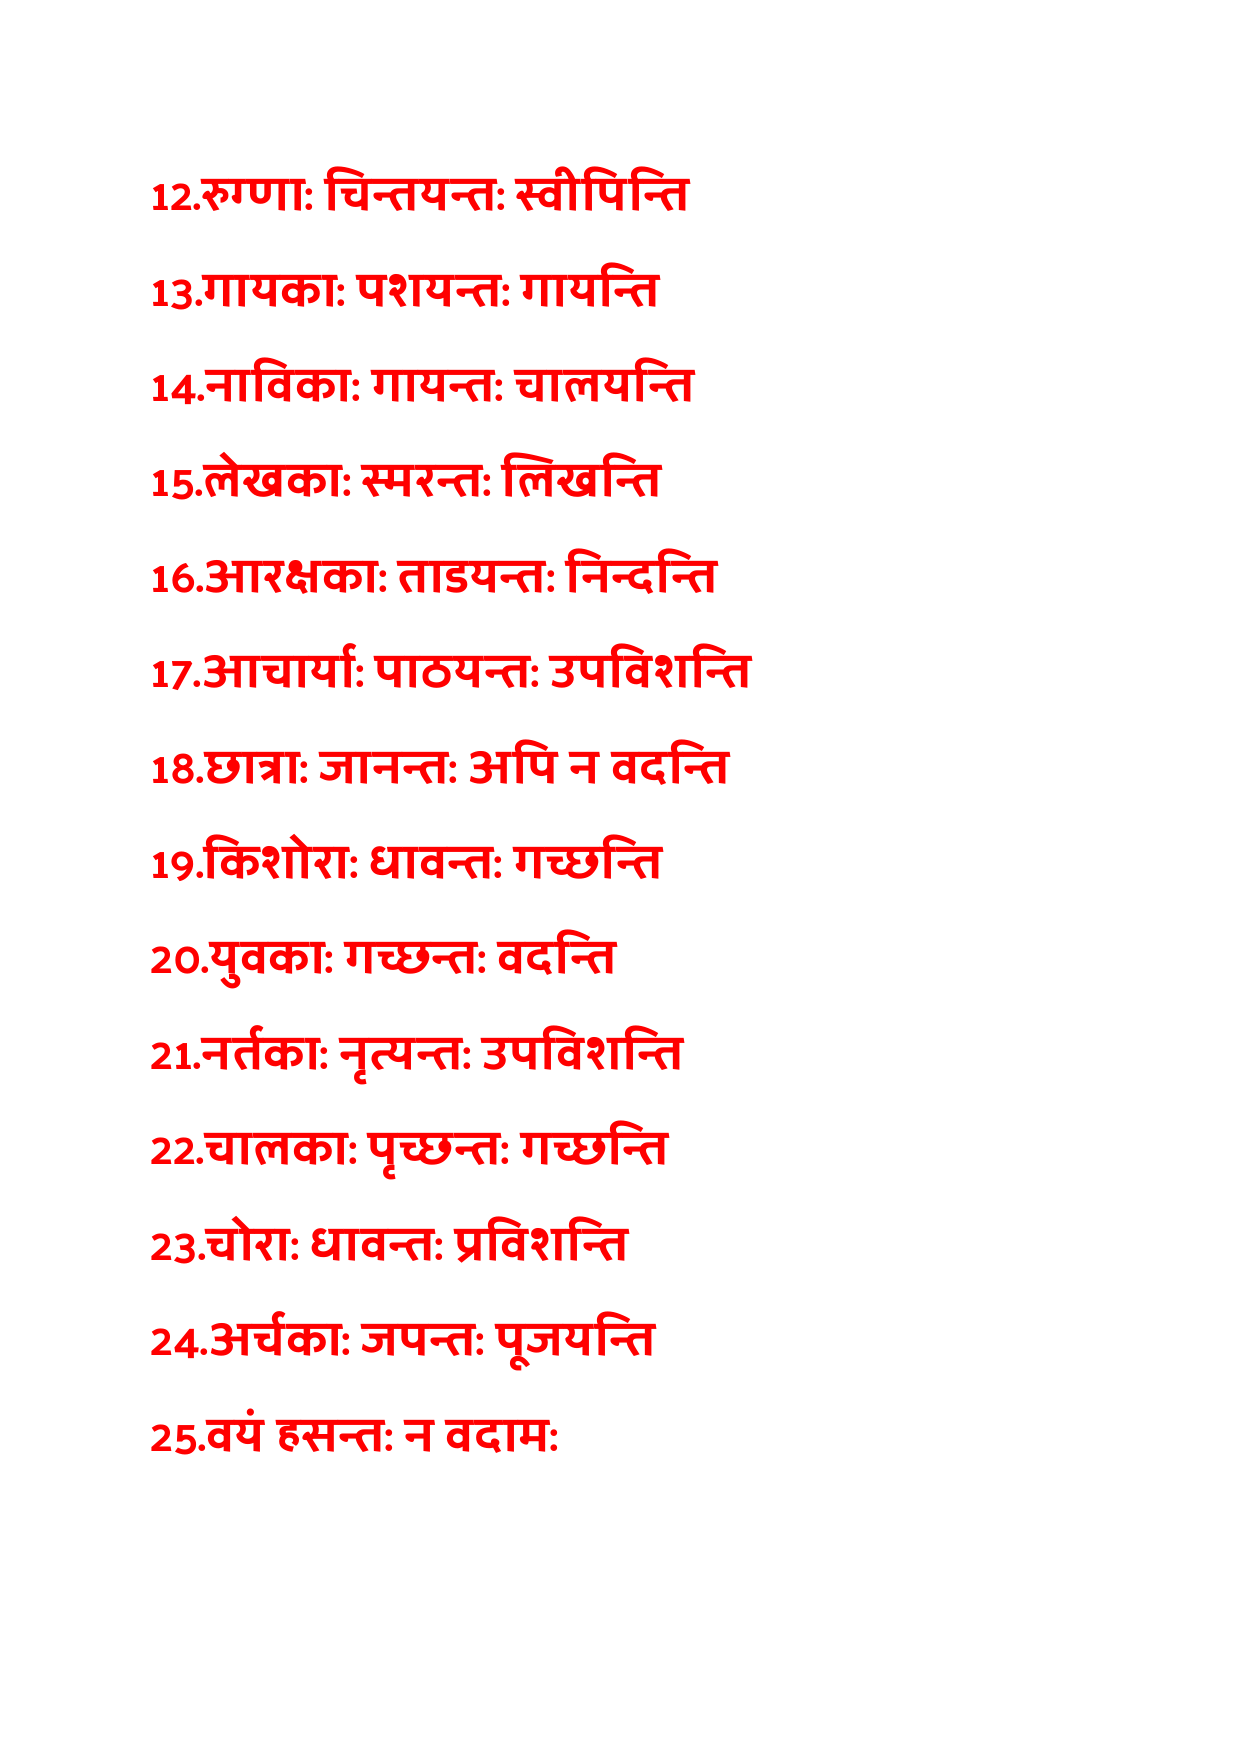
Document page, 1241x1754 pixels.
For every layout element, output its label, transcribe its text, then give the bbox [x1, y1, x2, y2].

text 17.आचार्या: पाठयन्त: उपविशन्ति [150, 627, 1090, 710]
text 24.अर्चका: जपन्त: पूजयन्ति [150, 1295, 1090, 1378]
text 14.नाविका: गायन्त: चालयन्ति [150, 341, 1090, 424]
text 22.चालका: पृच्छन्त: गच्छन्ति [150, 1104, 1090, 1187]
text 20.युवका: गच्छन्त: वदन्ति [150, 913, 1090, 996]
text 16.आरक्षका: ताडयन्त: निन्दन्ति [150, 532, 1090, 615]
text 19.किशोरा: धावन्त: गच्छन्ति [150, 818, 1090, 901]
text 18.छात्रा: जानन्त: अपि न वदन्ति [150, 722, 1090, 806]
text 23.चोरा: धावन्त: प्रविशन्ति [150, 1199, 1090, 1283]
text 15.लेखका: स्मरन्त: लिखन्ति [150, 436, 1090, 519]
text 13.गायका: पशयन्त: गायन्ति [150, 245, 1090, 328]
text 21.नर्तका: नृत्यन्त: उपविशन्ति [150, 1009, 1090, 1092]
text 12.रुग्णा: चिन्तयन्त: स्वीपिन्ति [150, 150, 1090, 233]
text 25.वयं हसन्त: न वदाम: [150, 1390, 1090, 1473]
